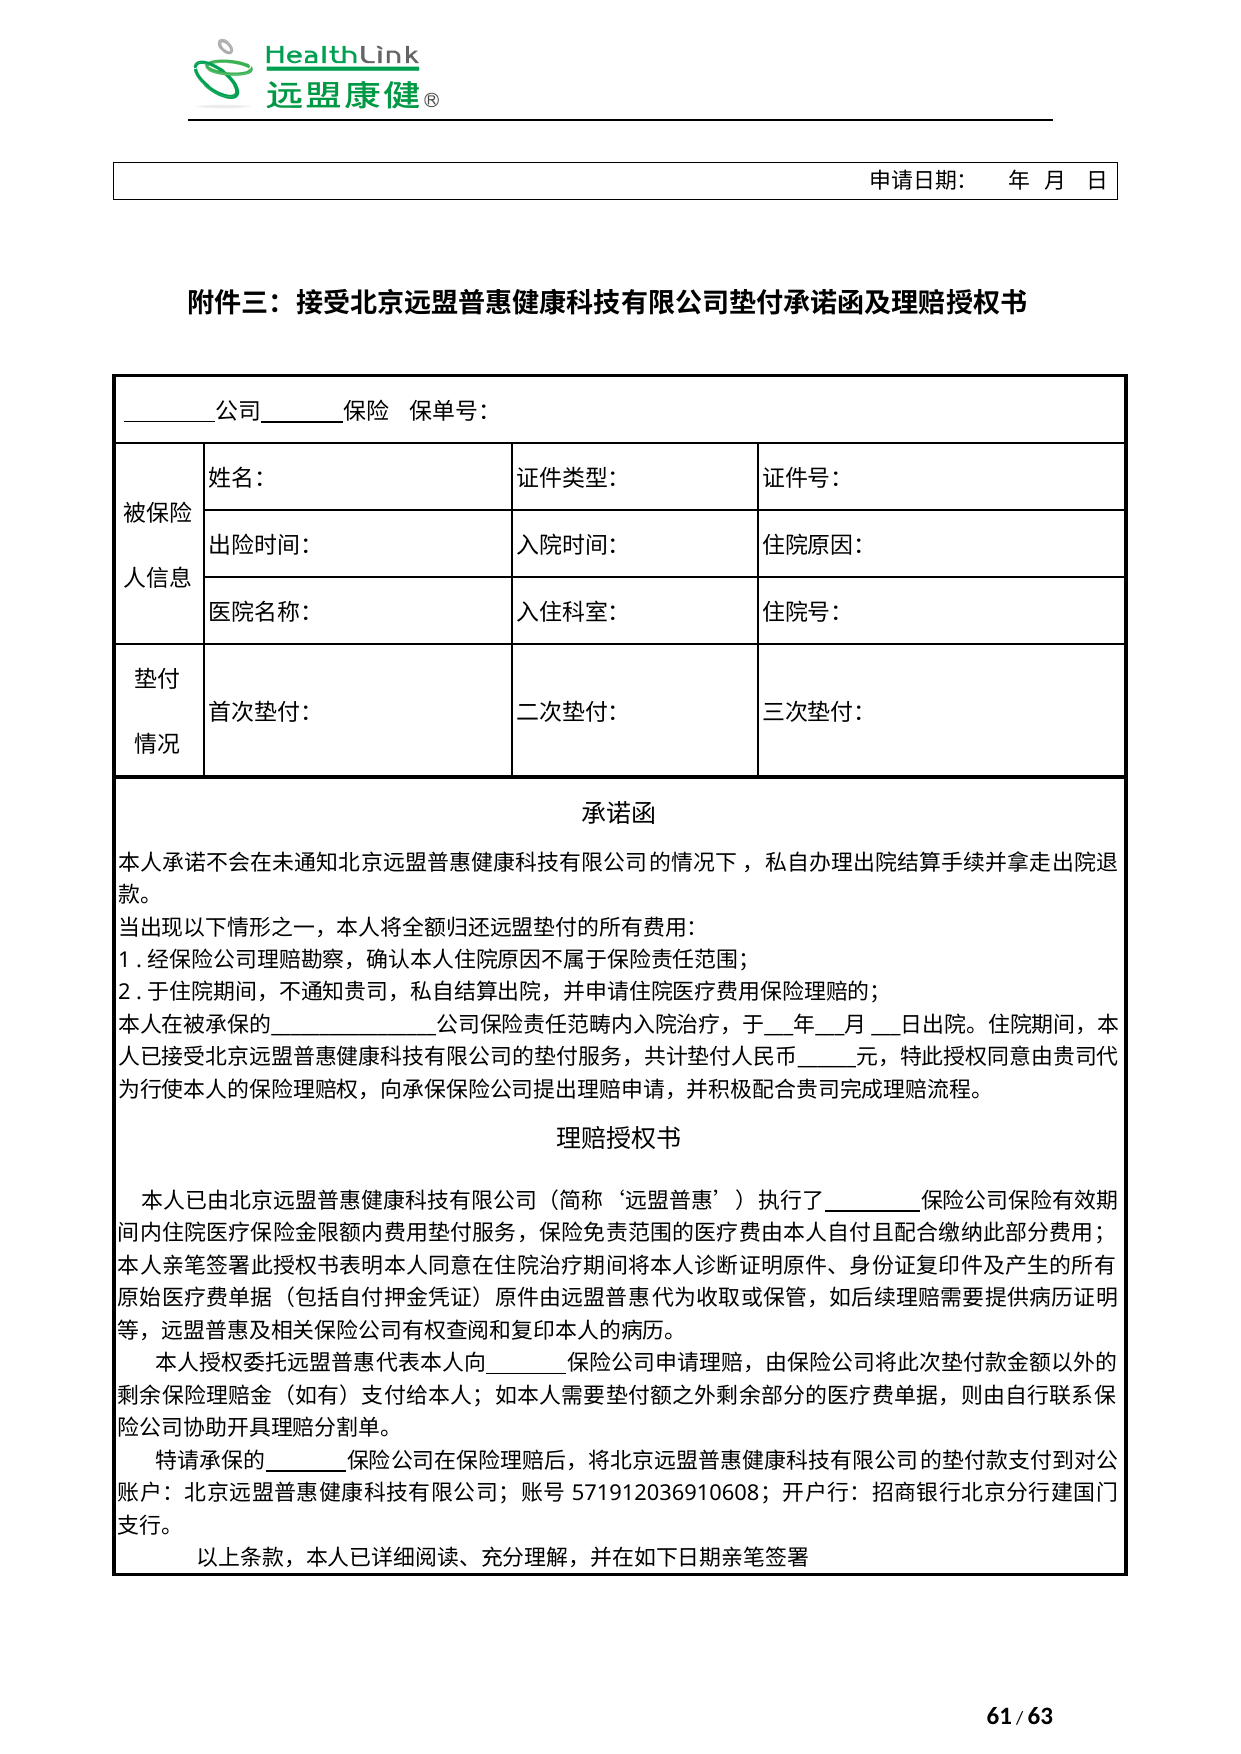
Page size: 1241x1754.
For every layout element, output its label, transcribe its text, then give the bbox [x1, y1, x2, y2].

table_cell 入住科室： [513, 578, 757, 643]
table_cell 二次垫付： [513, 645, 757, 775]
table_cell 入院时间： [513, 511, 757, 576]
table_cell 姓名： [205, 444, 511, 509]
table_cell 垫付 情况 [116, 645, 203, 775]
table_header 公司 保险 保单号： [116, 377, 1124, 442]
table_cell 住院号： [759, 578, 1124, 643]
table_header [114, 163, 1117, 199]
subtitle 附件三：接受北京远盟普惠健康科技有限公司垫付承诺函及理赔授权书 [187, 268, 1053, 333]
table_cell 被保险人信息 [116, 444, 203, 643]
table_cell 证件类型： [513, 444, 757, 509]
table_cell 医院名称： [205, 578, 511, 643]
picture [187, 29, 447, 118]
table_cell 出险时间： [205, 511, 511, 576]
table_cell 三次垫付： [759, 645, 1124, 775]
table_cell 证件号： [759, 444, 1124, 509]
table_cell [116, 779, 1124, 1572]
table_cell 首次垫付： [205, 645, 511, 775]
table_cell 住院原因： [759, 511, 1124, 576]
